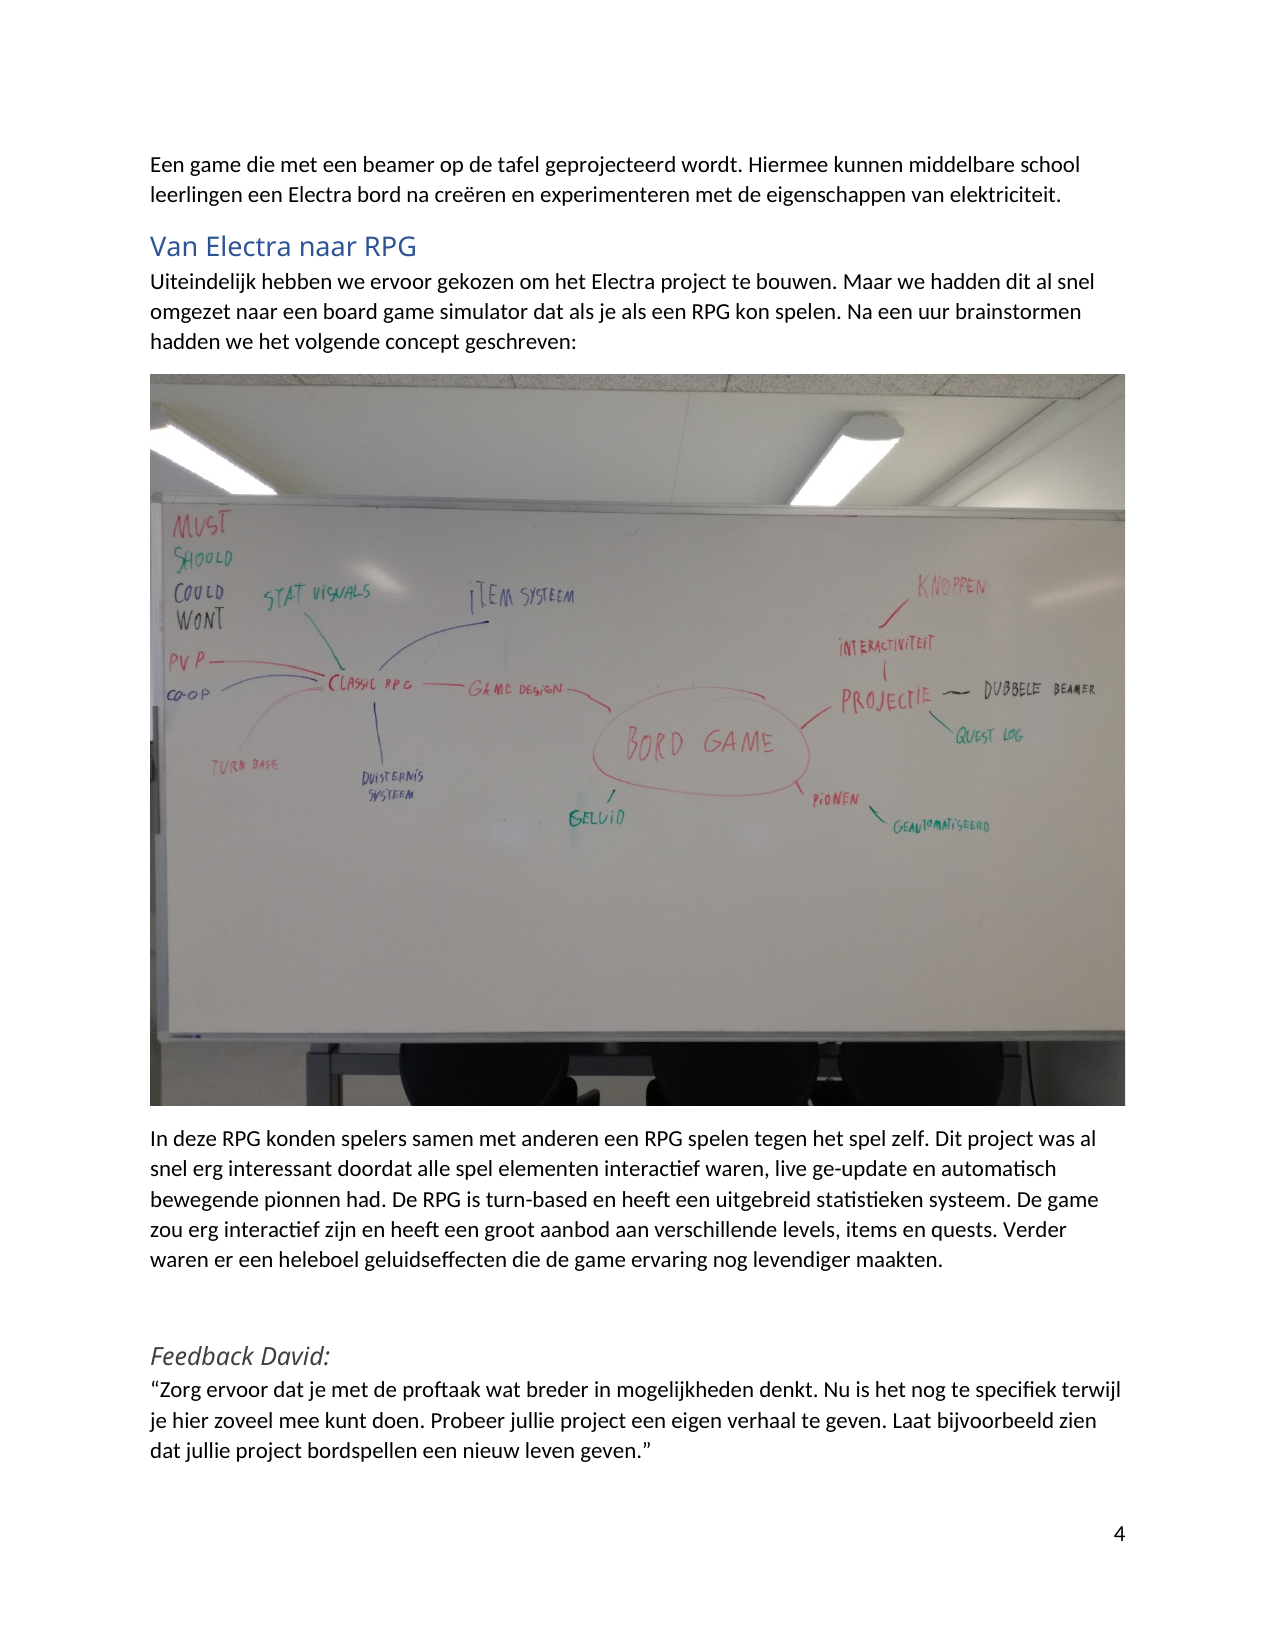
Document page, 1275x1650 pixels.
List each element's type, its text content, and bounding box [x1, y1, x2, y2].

text Uiteindelijk hebben we ervoor gekozen om het Electra project te bouwen. Maar we hadden dit al snel omgezet naar een board game simulator dat als je als een RPG kon spelen. Na een uur brainstormen hadden we het volgende concept geschreven: [150, 267, 1125, 355]
picture [150, 374, 1125, 1106]
subtitle Van Electra naar RPG [150, 227, 1125, 264]
subtitle Feedback David: [150, 1339, 1125, 1373]
text Een game die met een beamer op de tafel geprojecteerd wordt. Hiermee kunnen middelbare school leerlingen een Electra bord na creëren en experimenteren met de eigenschappen van elektriciteit. [150, 150, 1125, 208]
text “Zorg ervoor dat je met de proftaak wat breder in mogelijkheden denkt. Nu is het nog te specifiek terwijl je hier zoveel mee kunt doen. Probeer jullie project een eigen verhaal te geven. Laat bijvoorbeeld zien dat jullie project bordspellen een nieuw leven geven.” [150, 1376, 1125, 1464]
text In deze RPG konden spelers samen met anderen een RPG spelen tegen het spel zelf. Dit project was al snel erg interessant doordat alle spel elementen interactief waren, live ge-update en automatisch bewegende pionnen had. De RPG is turn-based en heeft een uitgebreid statistieken systeem. De game zou erg interactief zijn en heeft een groot aanbod aan verschillende levels, items en quests. Verder waren er een heleboel geluidseffecten die de game ervaring nog levendiger maakten. [150, 1124, 1125, 1273]
